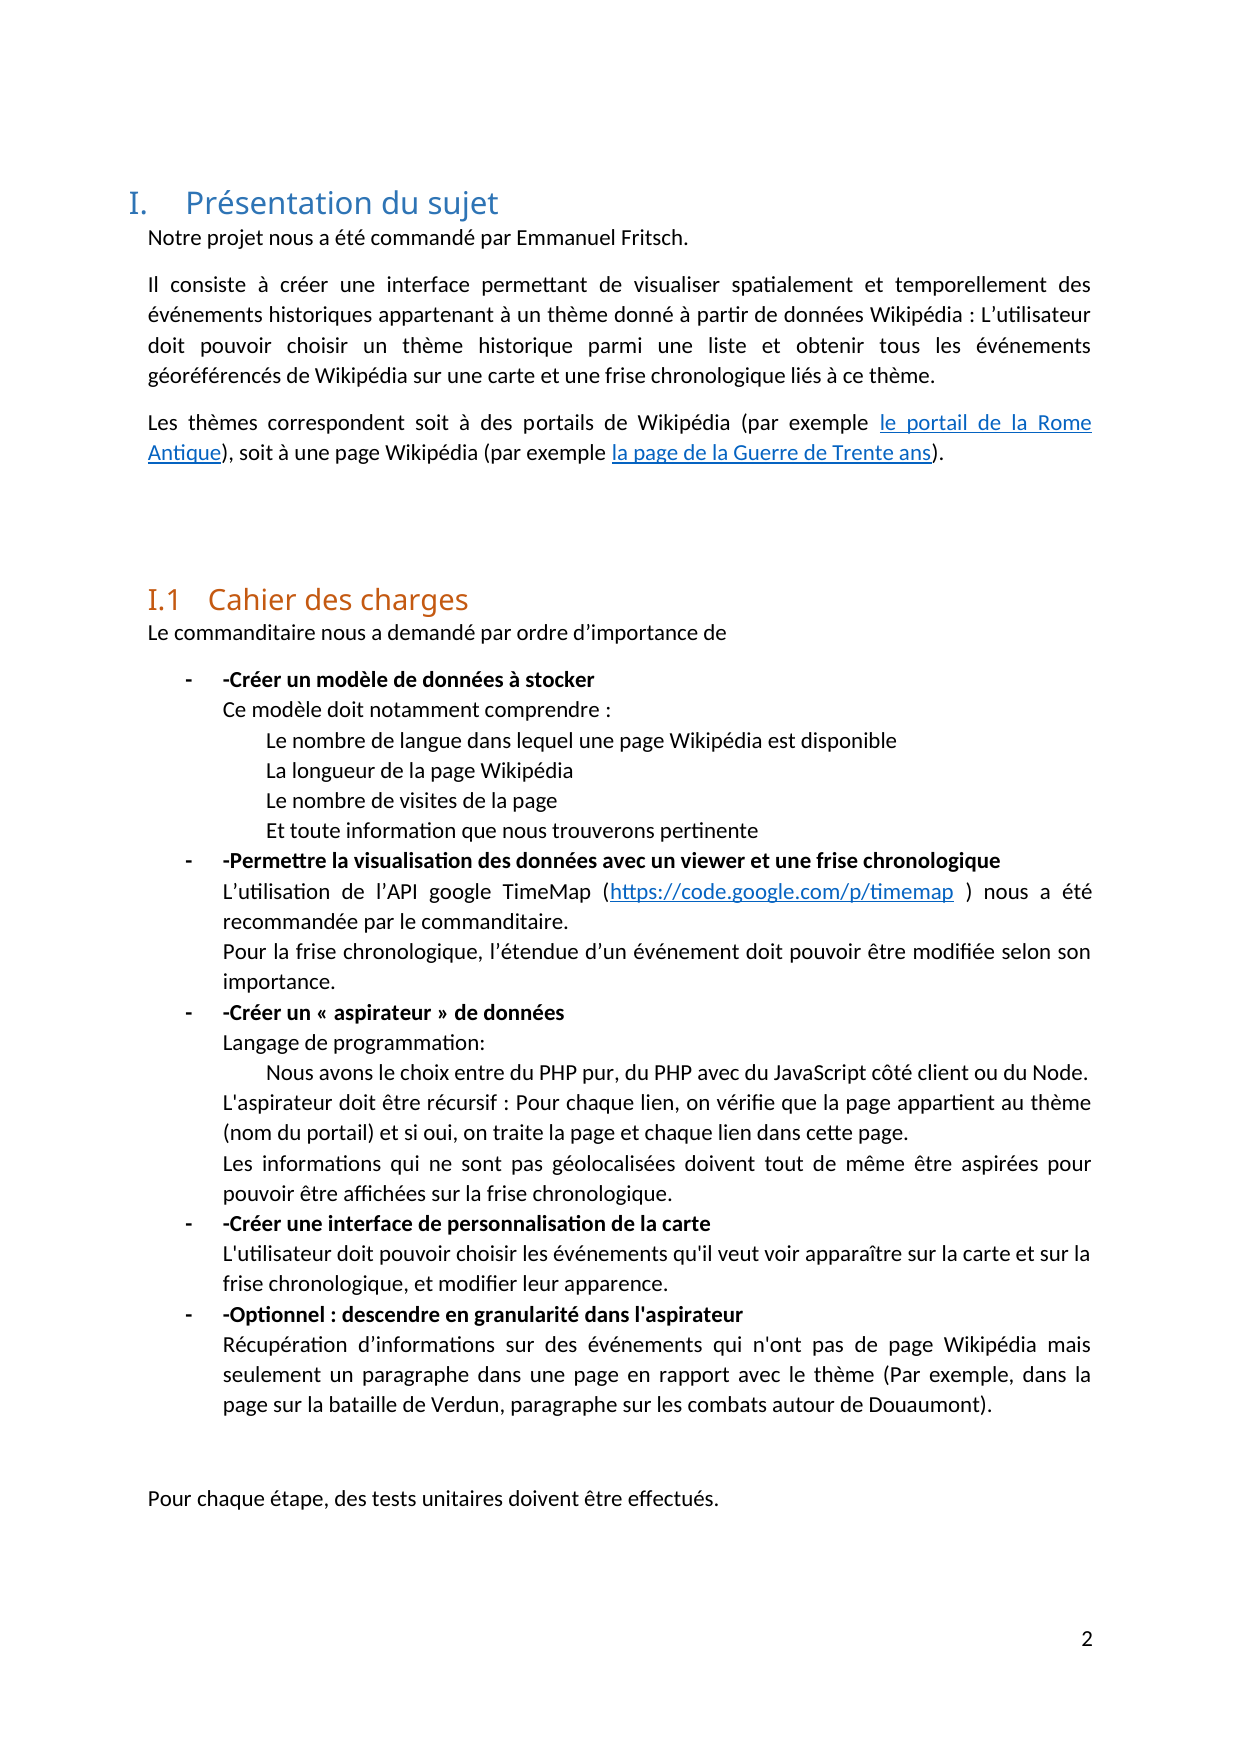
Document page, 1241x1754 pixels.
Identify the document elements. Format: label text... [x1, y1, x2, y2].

list L'aspirateur doit être récursif : Pour chaque lien, on vérifie que la page appartient au thème (nom du portail) et si oui, on traite la page et chaque lien dans cette page. [223, 1088, 1093, 1146]
list Récupération d’informations sur des événements qui n'ont pas de page Wikipédia mais seulement un paragraphe dans une page en rapport avec le thème (Par exemple, dans la page sur la bataille de Verdun, paragraphe sur les combats autour de Douaumont). [223, 1330, 1093, 1418]
list Le nombre de visites de la page [223, 786, 1093, 814]
list Et toute information que nous trouverons pertinente [223, 816, 1093, 844]
list -Optionnel : descendre en granularité dans l'aspirateur [185, 1300, 1093, 1328]
list Les informations qui ne sont pas géolocalisées doivent tout de même être aspirées pour pouvoir être affichées sur la frise chronologique. [223, 1149, 1093, 1207]
list Langage de programmation: [223, 1028, 1093, 1056]
text Il consiste à créer une interface permettant de visualiser spatialement et temporellement des événements historiques appartenant à un thème donné à partir de données Wikipédia : L’utilisateur doit pouvoir choisir un thème historique parmi une liste et obtenir tous les événements géoréférencés de Wikipédia sur une carte et une frise chronologique liés à ce thème. [148, 270, 1093, 389]
list Nous avons le choix entre du PHP pur, du PHP avec du JavaScript côté client ou du Node. [223, 1058, 1093, 1086]
text Le commanditaire nous a demandé par ordre d’importance de [148, 618, 1093, 646]
text Les thèmes correspondent soit à des portails de Wikipédia (par exemple le portail de la Rome Antique), soit à une page Wikipédia (par exemple la page de la Guerre de Trente ans). [148, 408, 1093, 466]
subtitle Présentation du sujet [148, 181, 1093, 223]
text Notre projet nous a été commandé par Emmanuel Fritsch. [148, 223, 1093, 252]
list La longueur de la page Wikipédia [223, 756, 1093, 784]
list Le nombre de langue dans lequel une page Wikipédia est disponible [223, 726, 1093, 754]
list -Créer une interface de personnalisation de la carte [185, 1209, 1093, 1237]
list -Créer un « aspirateur » de données [185, 998, 1093, 1026]
list -Permettre la visualisation des données avec un viewer et une frise chronologique [185, 847, 1093, 874]
subtitle Cahier des charges [148, 579, 1093, 618]
list Ce modèle doit notamment comprendre : [223, 696, 1093, 723]
list L'utilisateur doit pouvoir choisir les événements qu'il veut voir apparaître sur la carte et sur la frise chronologique, et modifier leur apparence. [223, 1239, 1093, 1297]
list Pour la frise chronologique, l’étendue d’un événement doit pouvoir être modifiée selon son importance. [223, 937, 1093, 995]
list -Créer un modèle de données à stocker [185, 665, 1093, 693]
text Pour chaque étape, des tests unitaires doivent être effectués. [148, 1484, 1093, 1512]
list L’utilisation de l’API google TimeMap (https://code.google.com/p/timemap ) nous a été recommandée par le commanditaire. [223, 877, 1093, 935]
